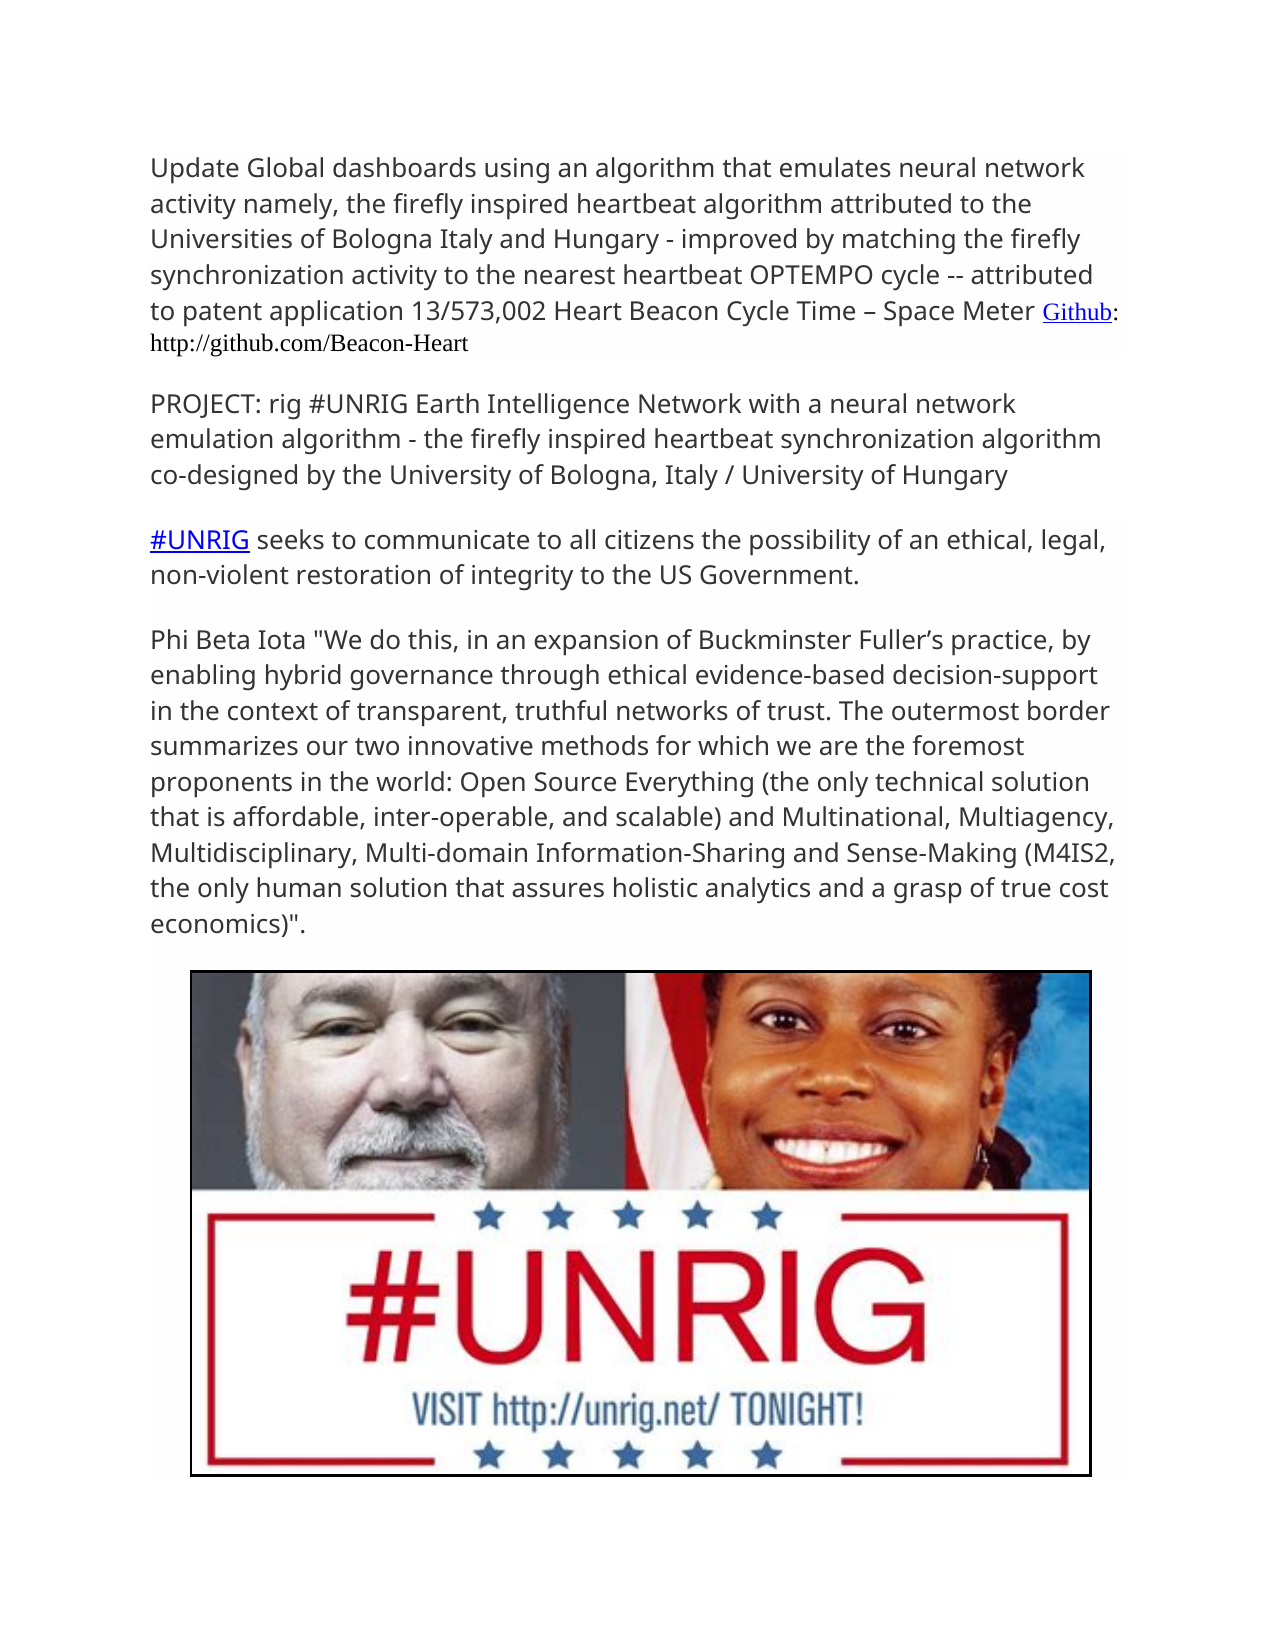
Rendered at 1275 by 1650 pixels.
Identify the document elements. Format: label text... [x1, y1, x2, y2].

text Update Global dashboards using an algorithm that emulates neural network activity namely, the firefly inspired heartbeat algorithm attributed to the Universities of Bologna Italy and Hungary - improved by matching the firefly synchronization activity to the nearest heartbeat OPTEMPO cycle -- attributed to patent application 13/573,002 Heart Beacon Cycle Time – Space Meter Github: http://github.com/Beacon-Heart [150, 150, 1125, 356]
picture [192, 973, 1089, 1474]
text PROJECT: rig #UNRIG Earth Intelligence Network with a neural network emulation algorithm - the firefly inspired heartbeat synchronization algorithm co-designed by the University of Bologna, Italy / University of Hungary [150, 386, 1125, 492]
text #UNRIG seeks to communicate to all citizens the possibility of an ethical, legal, non-violent restoration of integrity to the US Government. [150, 521, 1125, 592]
text Phi Beta Iota "We do this, in an expansion of Buckminster Fuller’s practice, by enabling hybrid governance through ethical evidence-based decision-support in the context of transparent, truthful networks of trust. The outermost border summarizes our two innovative methods for which we are the foremost proponents in the world: Open Source Everything (the only technical solution that is affordable, inter-operable, and scalable) and Multinational, Multiagency, Multidisciplinary, Multi-domain Information-Sharing and Sense-Making (M4IS2, the only human solution that assures holistic analytics and a grasp of true cost economics)". [150, 621, 1125, 941]
